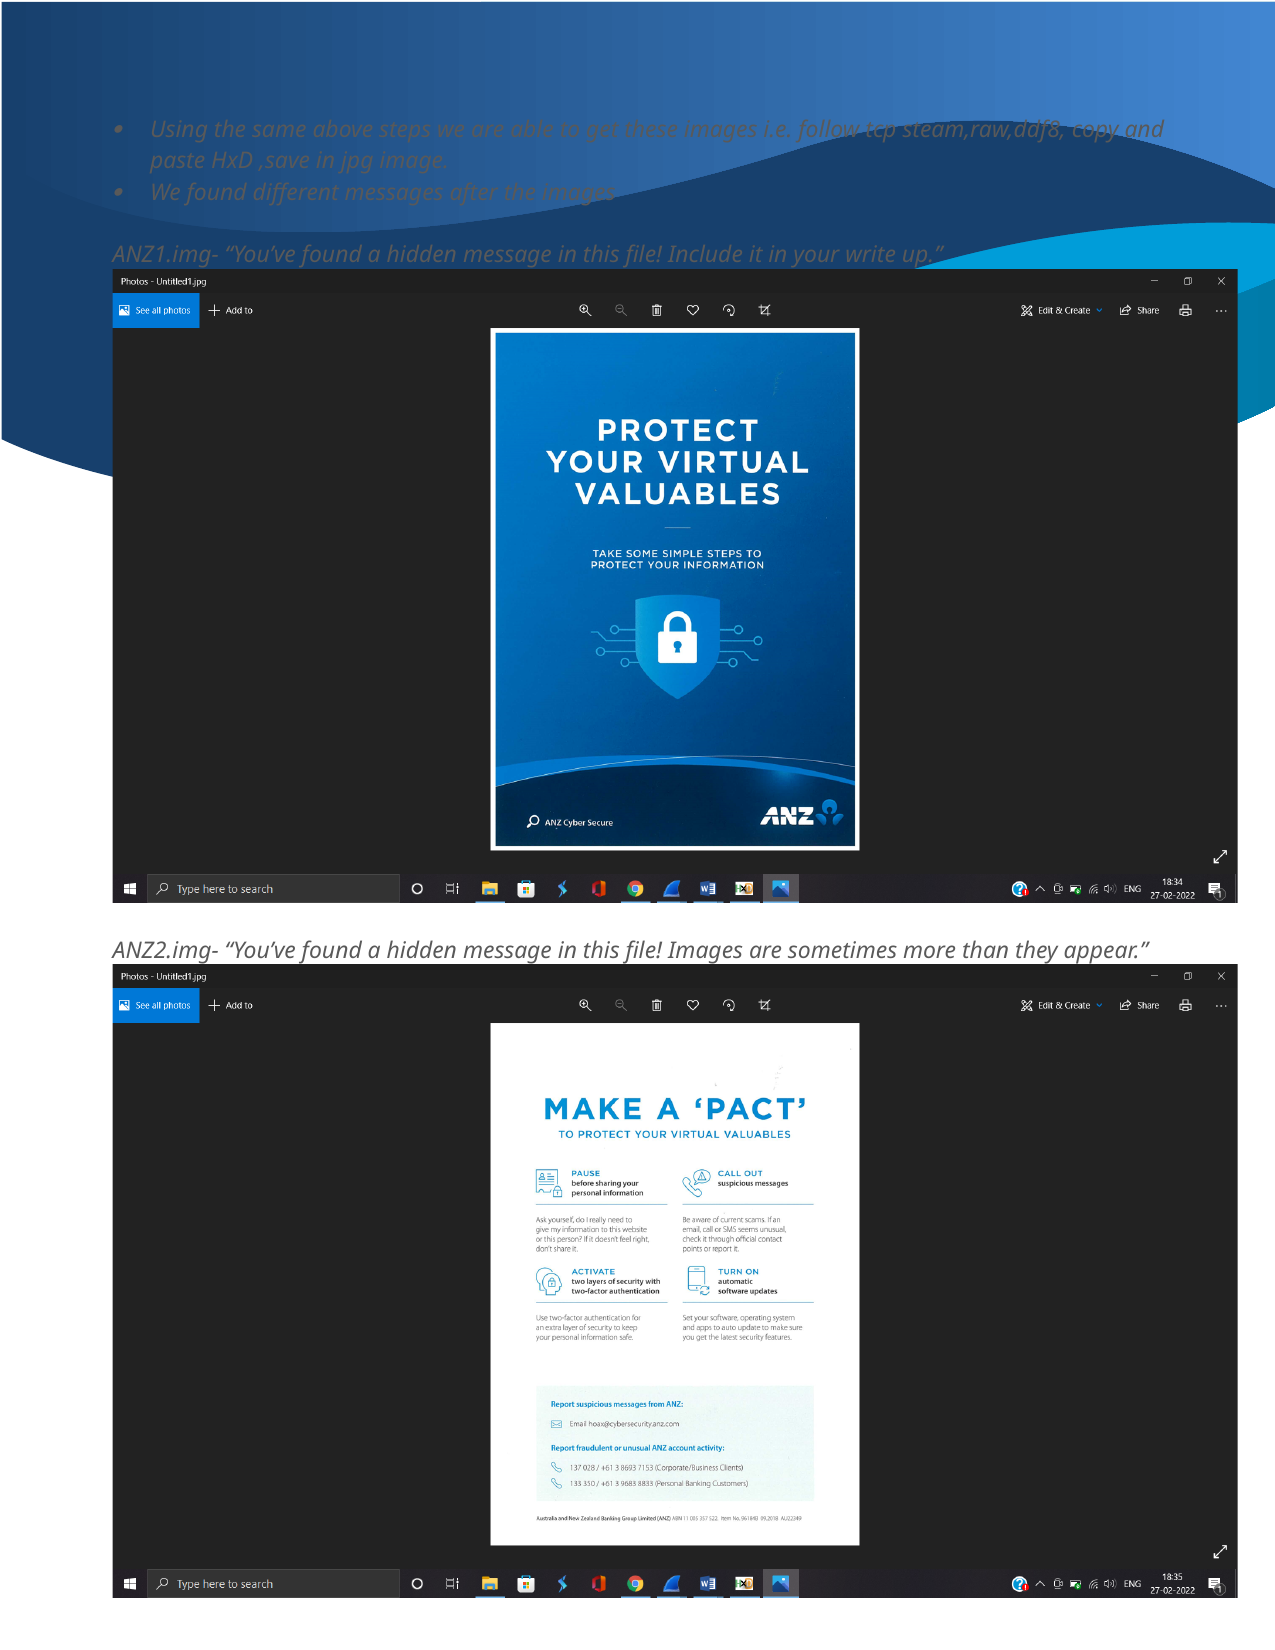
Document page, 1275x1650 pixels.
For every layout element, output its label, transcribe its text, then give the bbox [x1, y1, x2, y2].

text ANZ1.img- “You’ve found a hidden message in this file! Include it in your write up.” [112, 238, 1200, 269]
list We found different messages after the images [112, 176, 1200, 207]
picture [112, 964, 1238, 1598]
list Using the same above steps we are able to get these images i.e. follow tcp steam,raw,ddf8, copy and paste HxD ,save in jpg image. [112, 113, 1200, 176]
picture [112, 269, 1238, 903]
text ANZ2.img- “You’ve found a hidden message in this file! Images are sometimes more than they appear.” [112, 933, 1200, 964]
